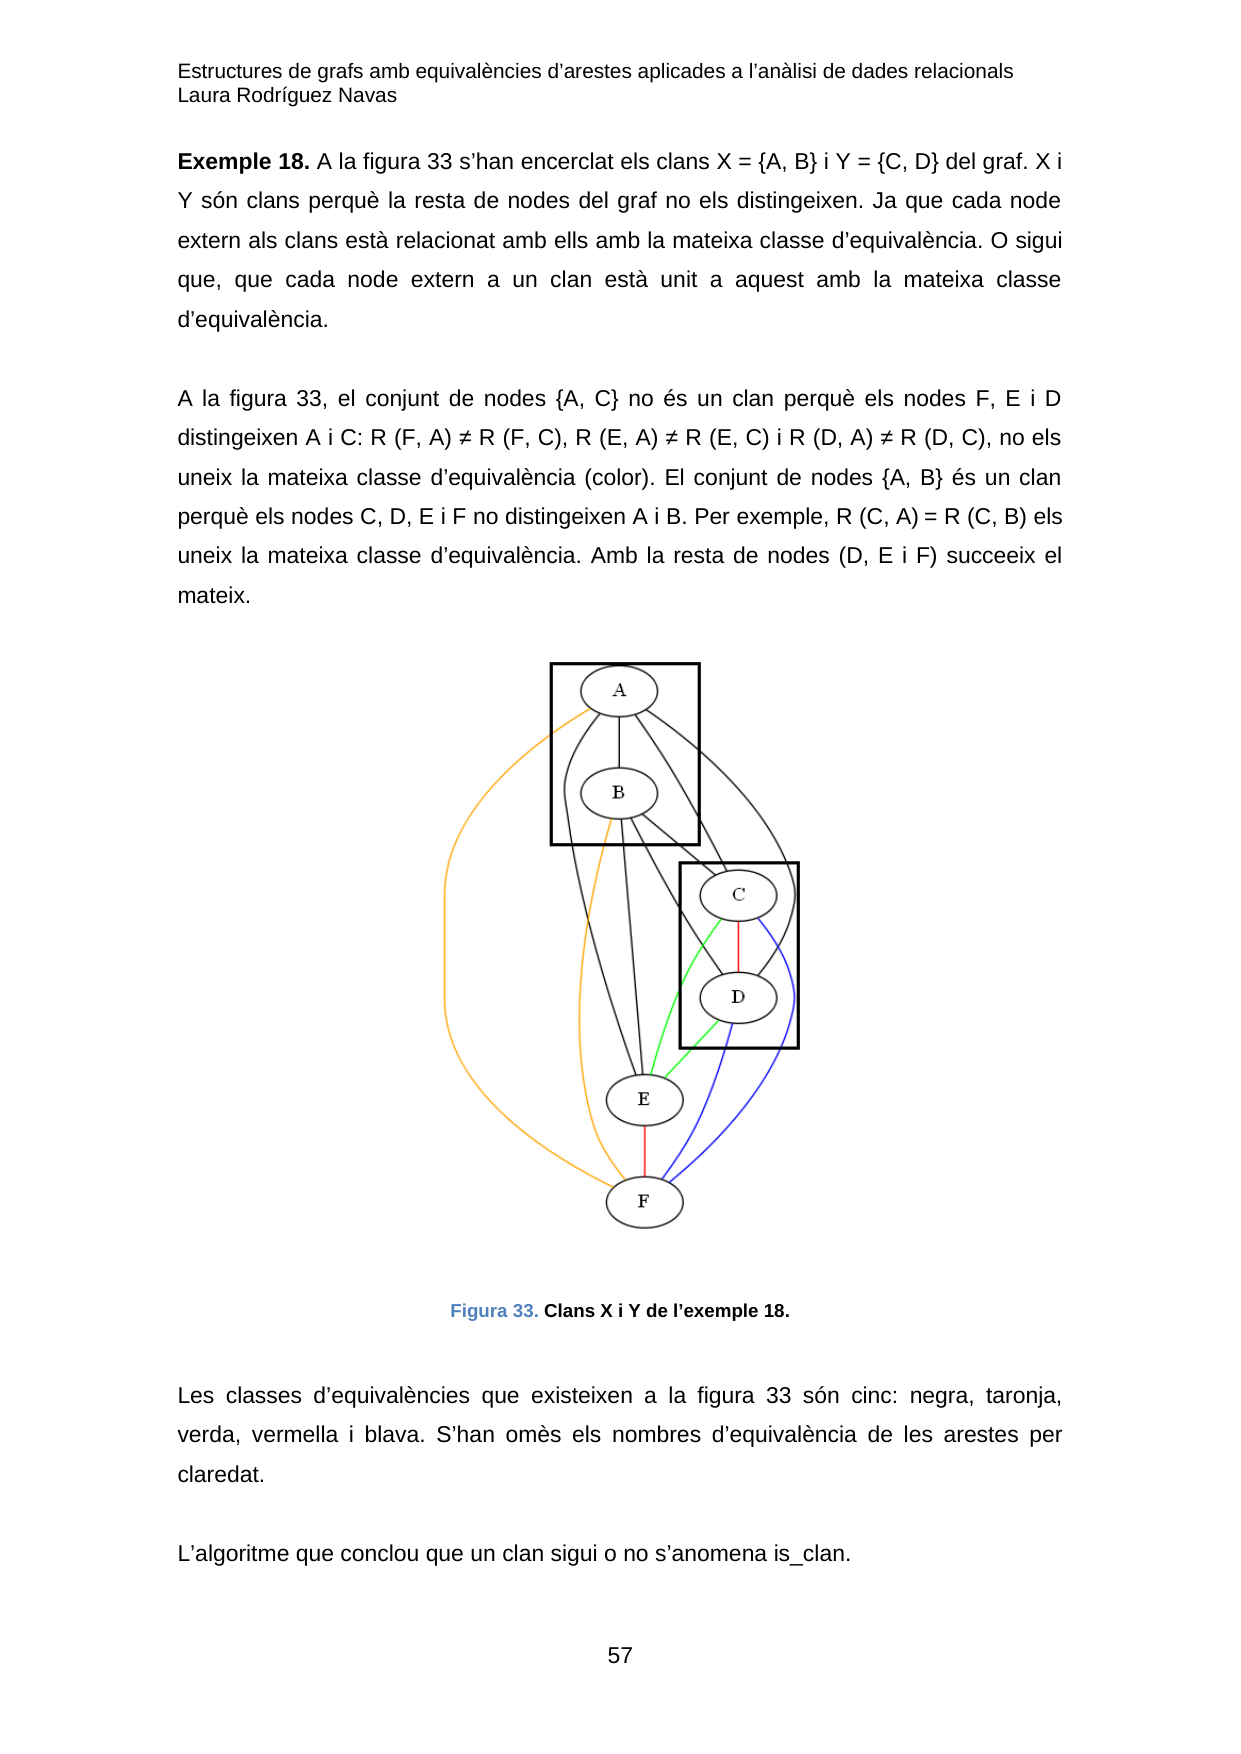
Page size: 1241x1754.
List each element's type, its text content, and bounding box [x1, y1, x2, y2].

picture [439, 660, 801, 1234]
text Exemple 18. A la figura 33 s’han encerclat els clans X = {A, B} i Y = {C, D} del graf. X i Y són clans perquè la resta de nodes del graf no els distingeixen. Ja que cada node extern als clans està relacionat amb ells amb la mateixa classe d’equivalència. O sigui que, que cada node extern a un clan està unit a aquest amb la mateixa classe d’equivalència. [177, 148, 1063, 332]
text Figura 33. Clans X i Y de l’exemple 18. [177, 1300, 1063, 1321]
text L’algoritme que conclou que un clan sigui o no s’anomena is_clan. [177, 1539, 1063, 1566]
text Les classes d’equivalències que existeixen a la figura 33 són cinc: negra, taronja, verda, vermella i blava. S’han omès els nombres d’equivalència de les arestes per claredat. [177, 1382, 1063, 1487]
text A la figura 33, el conjunt de nodes {A, C} no és un clan perquè els nodes F, E i D distingeixen A i C: R (F, A) ≠ R (F, C), R (E, A) ≠ R (E, C) i R (D, A) ≠ R (D, C), no els uneix la mateixa classe d’equivalència (color). El conjunt de nodes {A, B} és un clan perquè els nodes C, D, E i F no distingeixen A i B. Per exemple, R (C, A) = R (C, B) els uneix la mateixa classe d’equivalència. Amb la resta de nodes (D, E i F) succeeix el mateix. [177, 384, 1063, 608]
